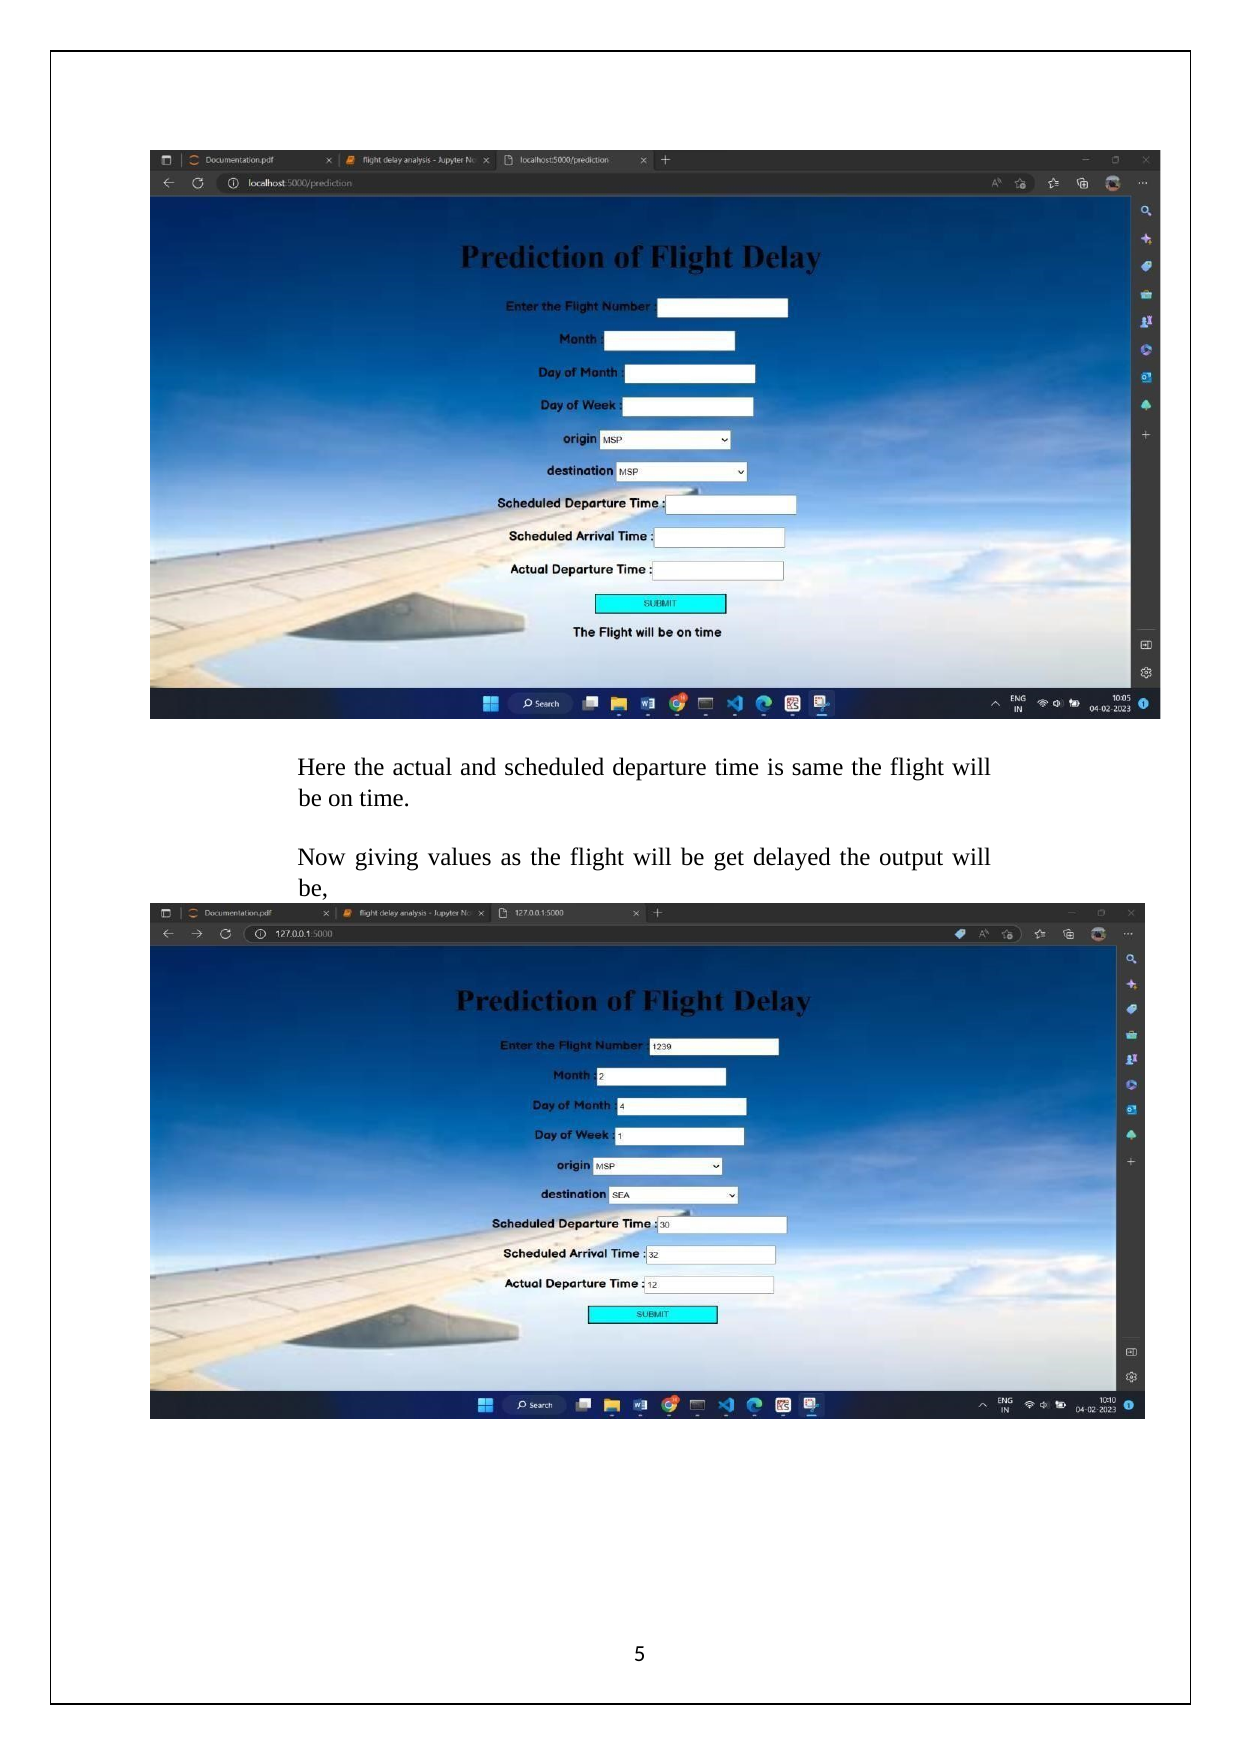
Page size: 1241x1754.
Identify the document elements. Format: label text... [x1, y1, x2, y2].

text Here the actual and scheduled departure time is same the flight will be on time. [297, 752, 993, 812]
picture [150, 150, 1161, 719]
picture [150, 903, 1145, 1419]
text Now giving values as the flight will be get delayed the output will be, [297, 842, 993, 902]
